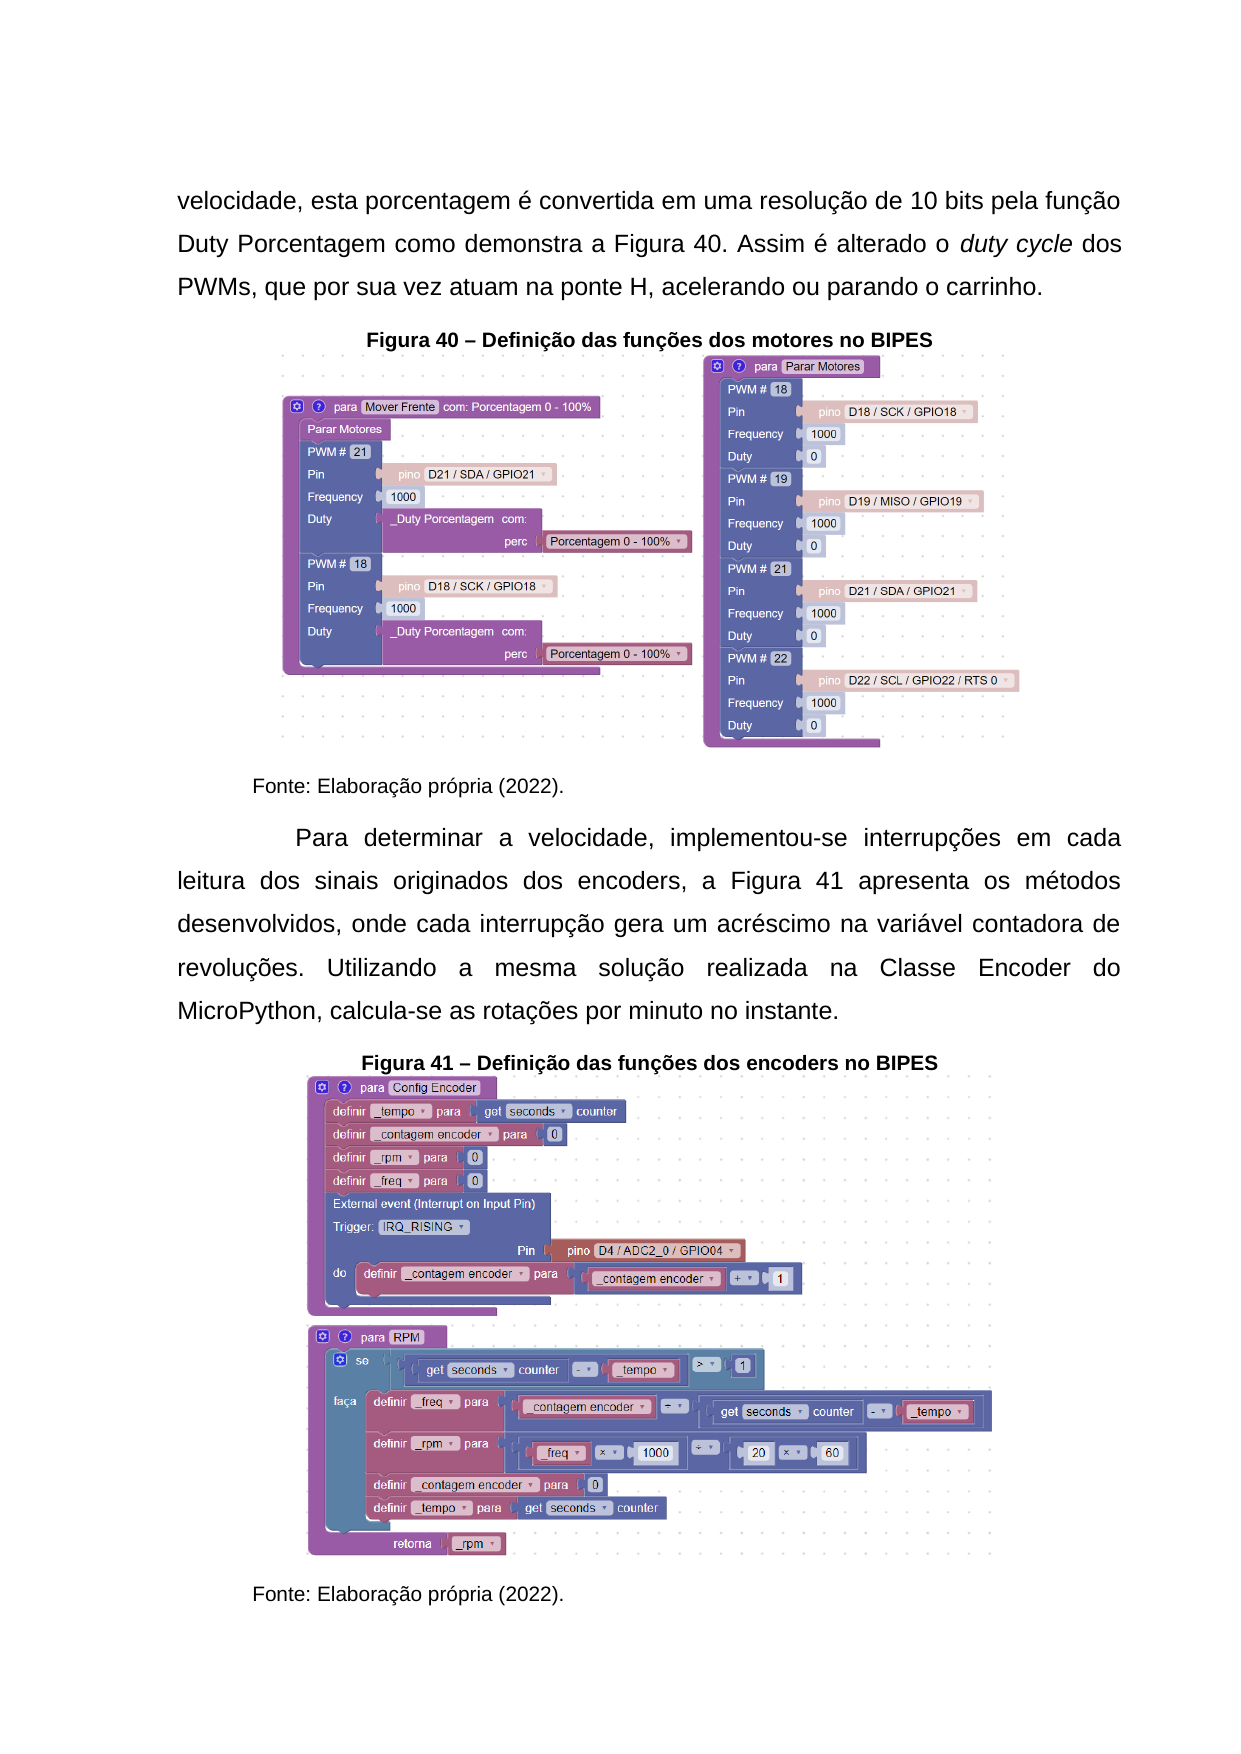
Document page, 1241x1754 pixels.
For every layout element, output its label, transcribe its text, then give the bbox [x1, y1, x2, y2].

text Fonte: Elaboração própria (2022). [177, 1582, 1122, 1606]
picture [306, 1075, 994, 1557]
text Fonte: Elaboração própria (2022). [177, 774, 1122, 798]
picture [278, 352, 1021, 750]
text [177, 186, 1122, 301]
text Para determinar a velocidade, implementou-se interrupções em cada leitura dos sinais originados dos encoders, a Figura 41 apresenta os métodos desenvolvidos, onde cada interrupção gera um acréscimo na variável contadora de revoluções. Utilizando a mesma solução realizada na Classe Encoder do MicroPython, calcula-se as rotações por minuto no instante. [177, 823, 1122, 1024]
